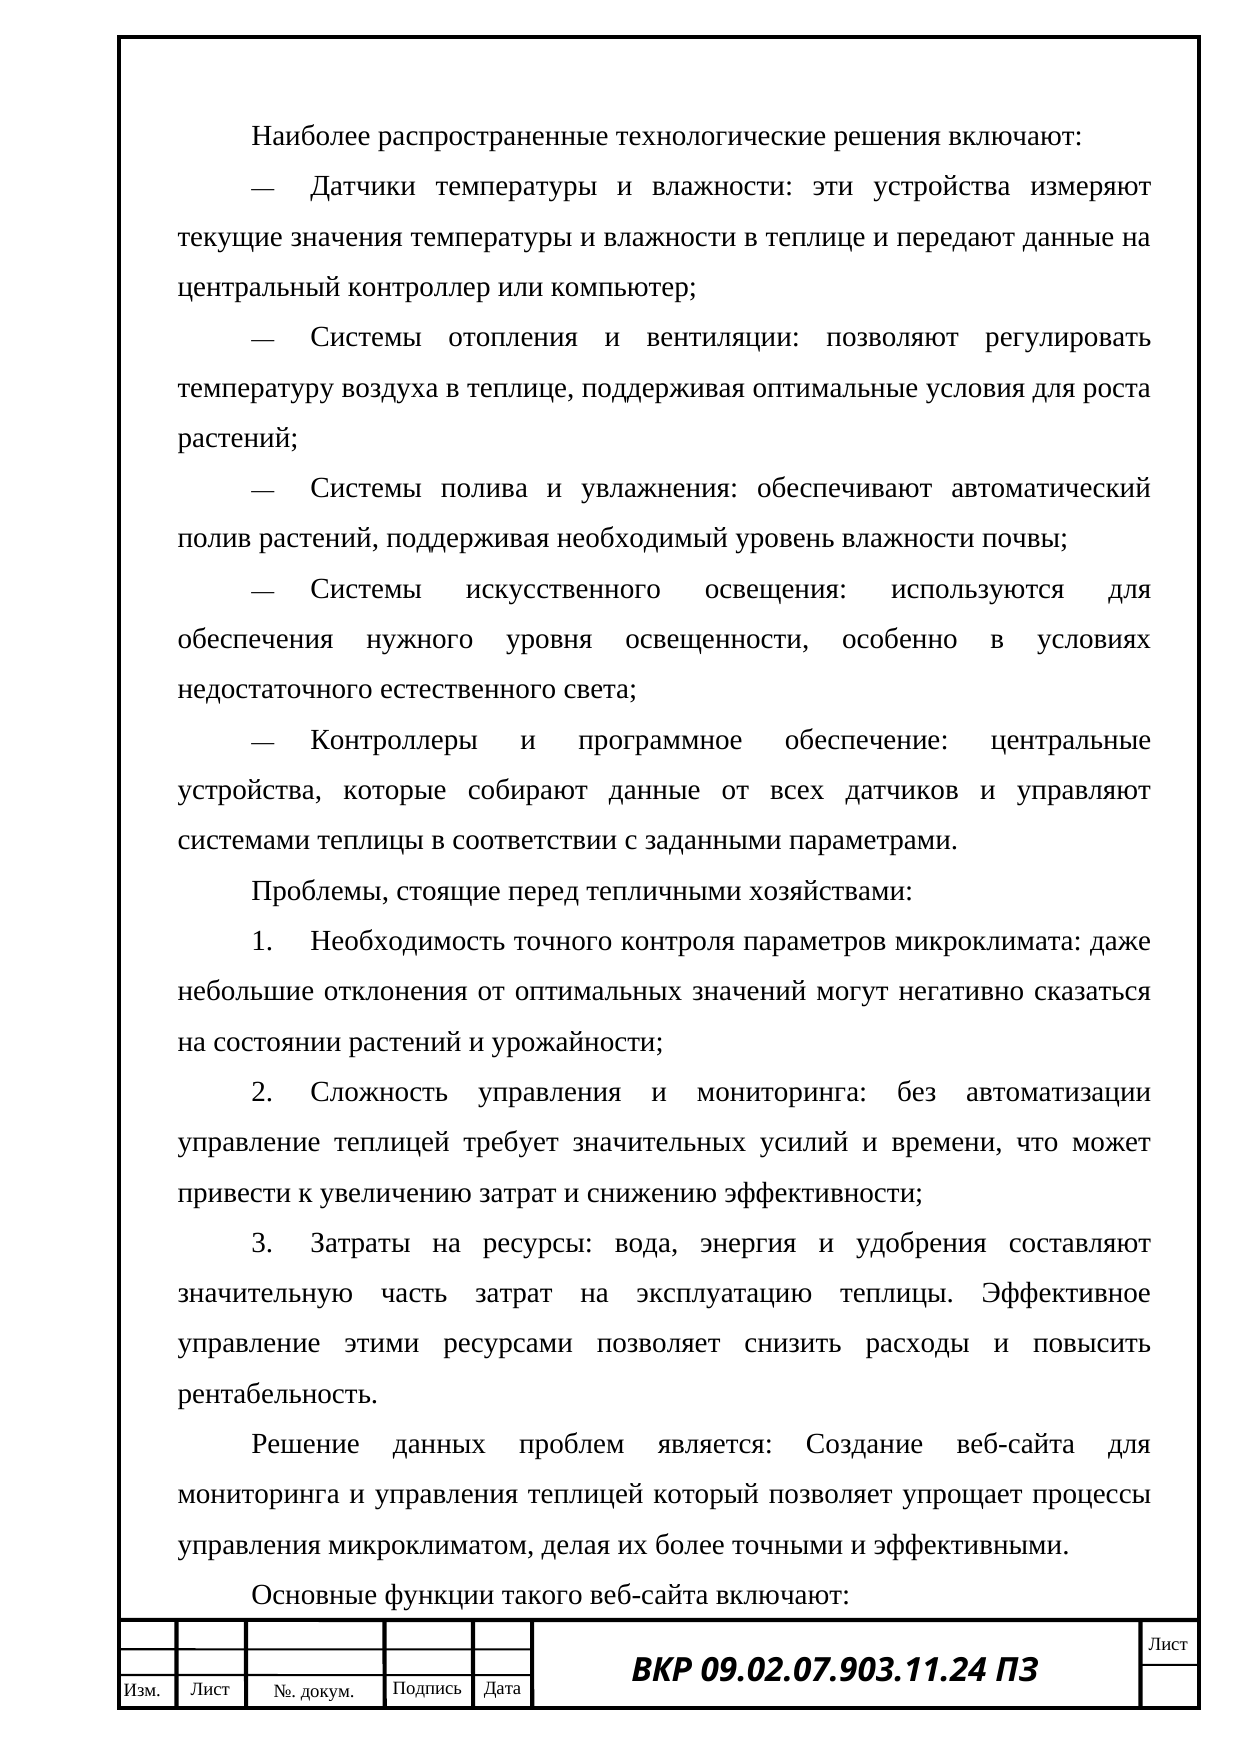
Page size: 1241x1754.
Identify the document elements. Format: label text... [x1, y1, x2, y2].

list Системы полива и увлажнения: обеспечивают автоматический полив растений, поддерживая необходимый уровень влажности почвы; [177, 470, 1152, 554]
list Необходимость точного контроля параметров микроклимата: даже небольшие отклонения от оптимальных значений могут негативно сказаться на состоянии растений и урожайности; [177, 923, 1152, 1057]
text Проблемы, стоящие перед тепличными хозяйствами: [177, 873, 1152, 906]
text Наиболее распространенные технологические решения включают: [177, 118, 1152, 152]
text Решение данных проблем является: Создание веб-сайта для мониторинга и управления теплицей который позволяет упрощает процессы управления микроклиматом, делая их более точными и эффективными. [177, 1426, 1152, 1560]
list Затраты на ресурсы: вода, энергия и удобрения составляют значительную часть затрат на эксплуатацию теплицы. Эффективное управление этими ресурсами позволяет снизить расходы и повысить рентабельность. [177, 1225, 1152, 1409]
list Системы искусственного освещения: используются для обеспечения нужного уровня освещенности, особенно в условиях недостаточного естественного света; [177, 571, 1152, 705]
list Контроллеры и программное обеспечение: центральные устройства, которые собирают данные от всех датчиков и управляют системами теплицы в соответствии с заданными параметрами. [177, 722, 1152, 856]
list Датчики температуры и влажности: эти устройства измеряют текущие значения температуры и влажности в теплице и передают данные на центральный контроллер или компьютер; [177, 168, 1152, 303]
text Основные функции такого веб-сайта включают: [177, 1577, 1152, 1611]
list Сложность управления и мониторинга: без автоматизации управление теплицей требует значительных усилий и времени, что может привести к увеличению затрат и снижению эффективности; [177, 1074, 1152, 1208]
list Системы отопления и вентиляции: позволяют регулировать температуру воздуха в теплице, поддерживая оптимальные условия для роста растений; [177, 319, 1152, 453]
